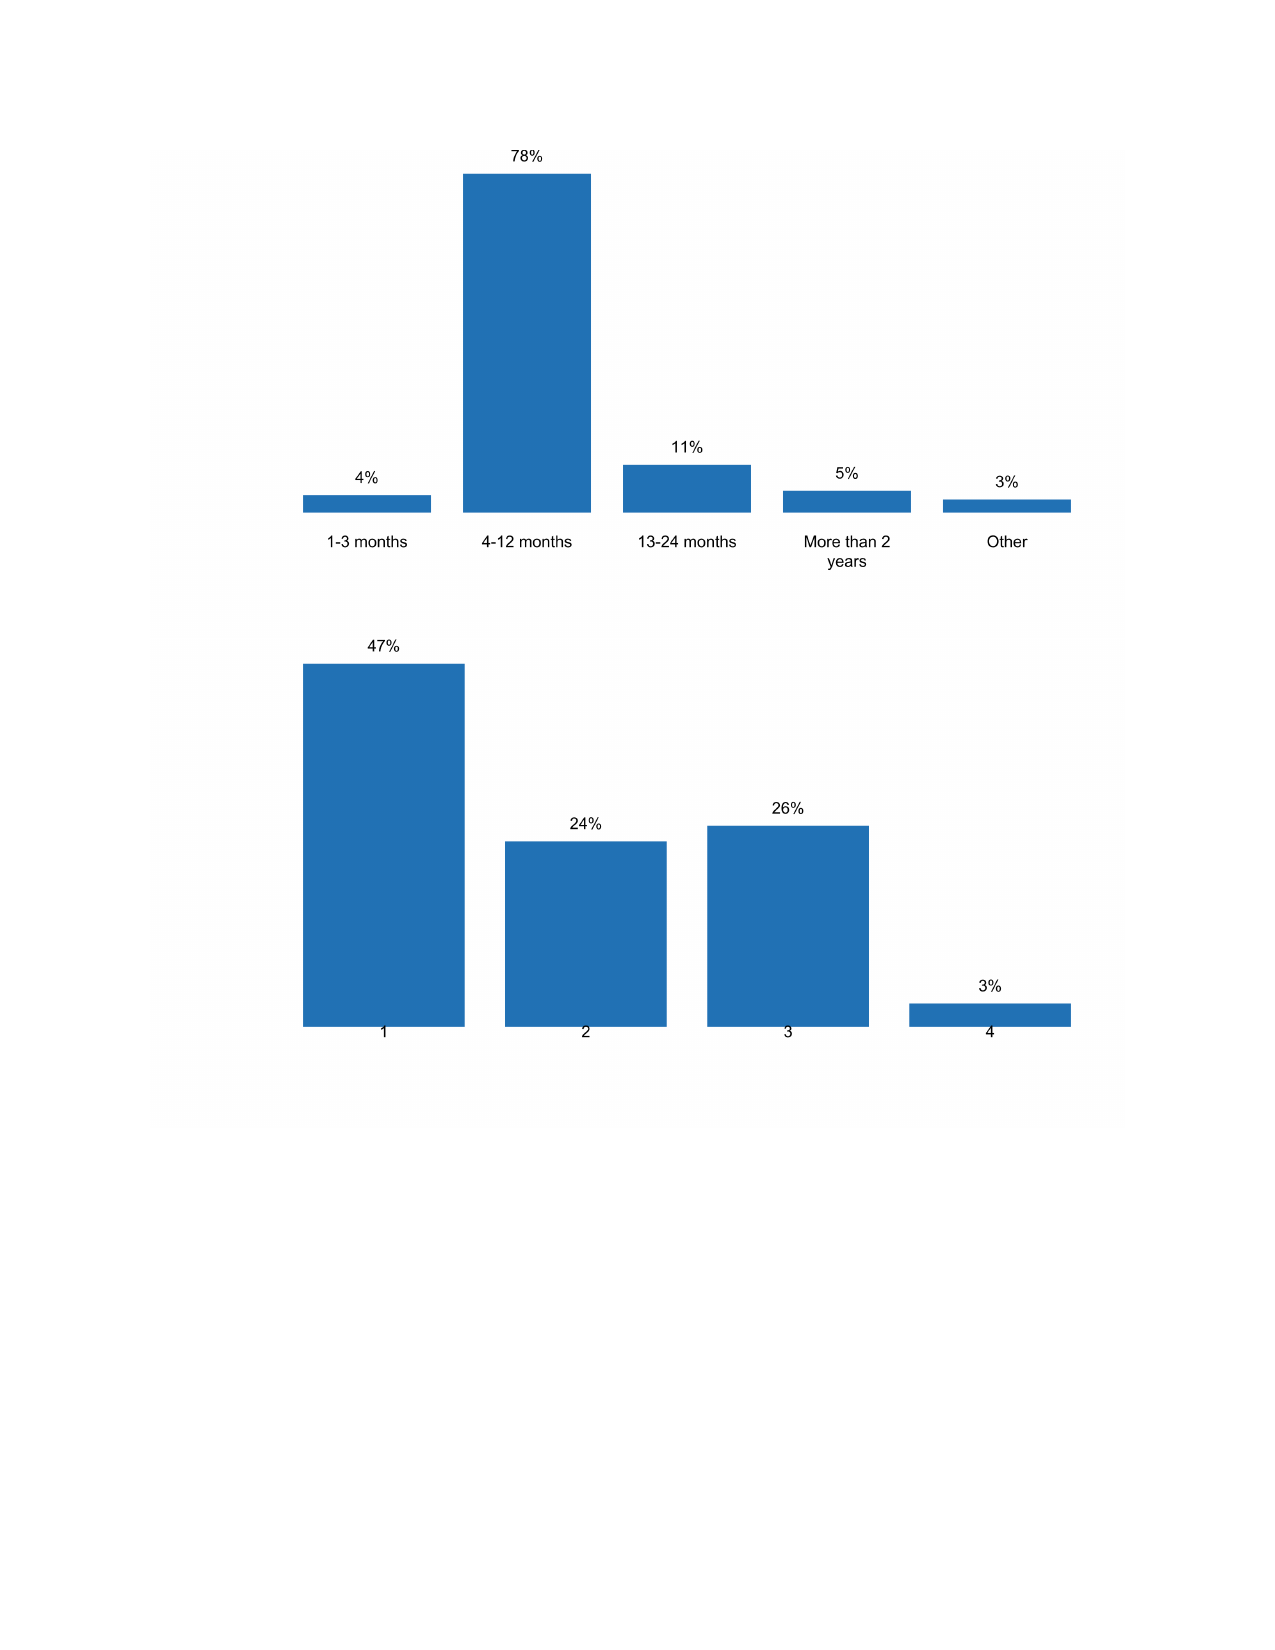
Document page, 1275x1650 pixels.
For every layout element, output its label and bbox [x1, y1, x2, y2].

picture [150, 639, 1125, 1128]
picture [150, 150, 1125, 638]
